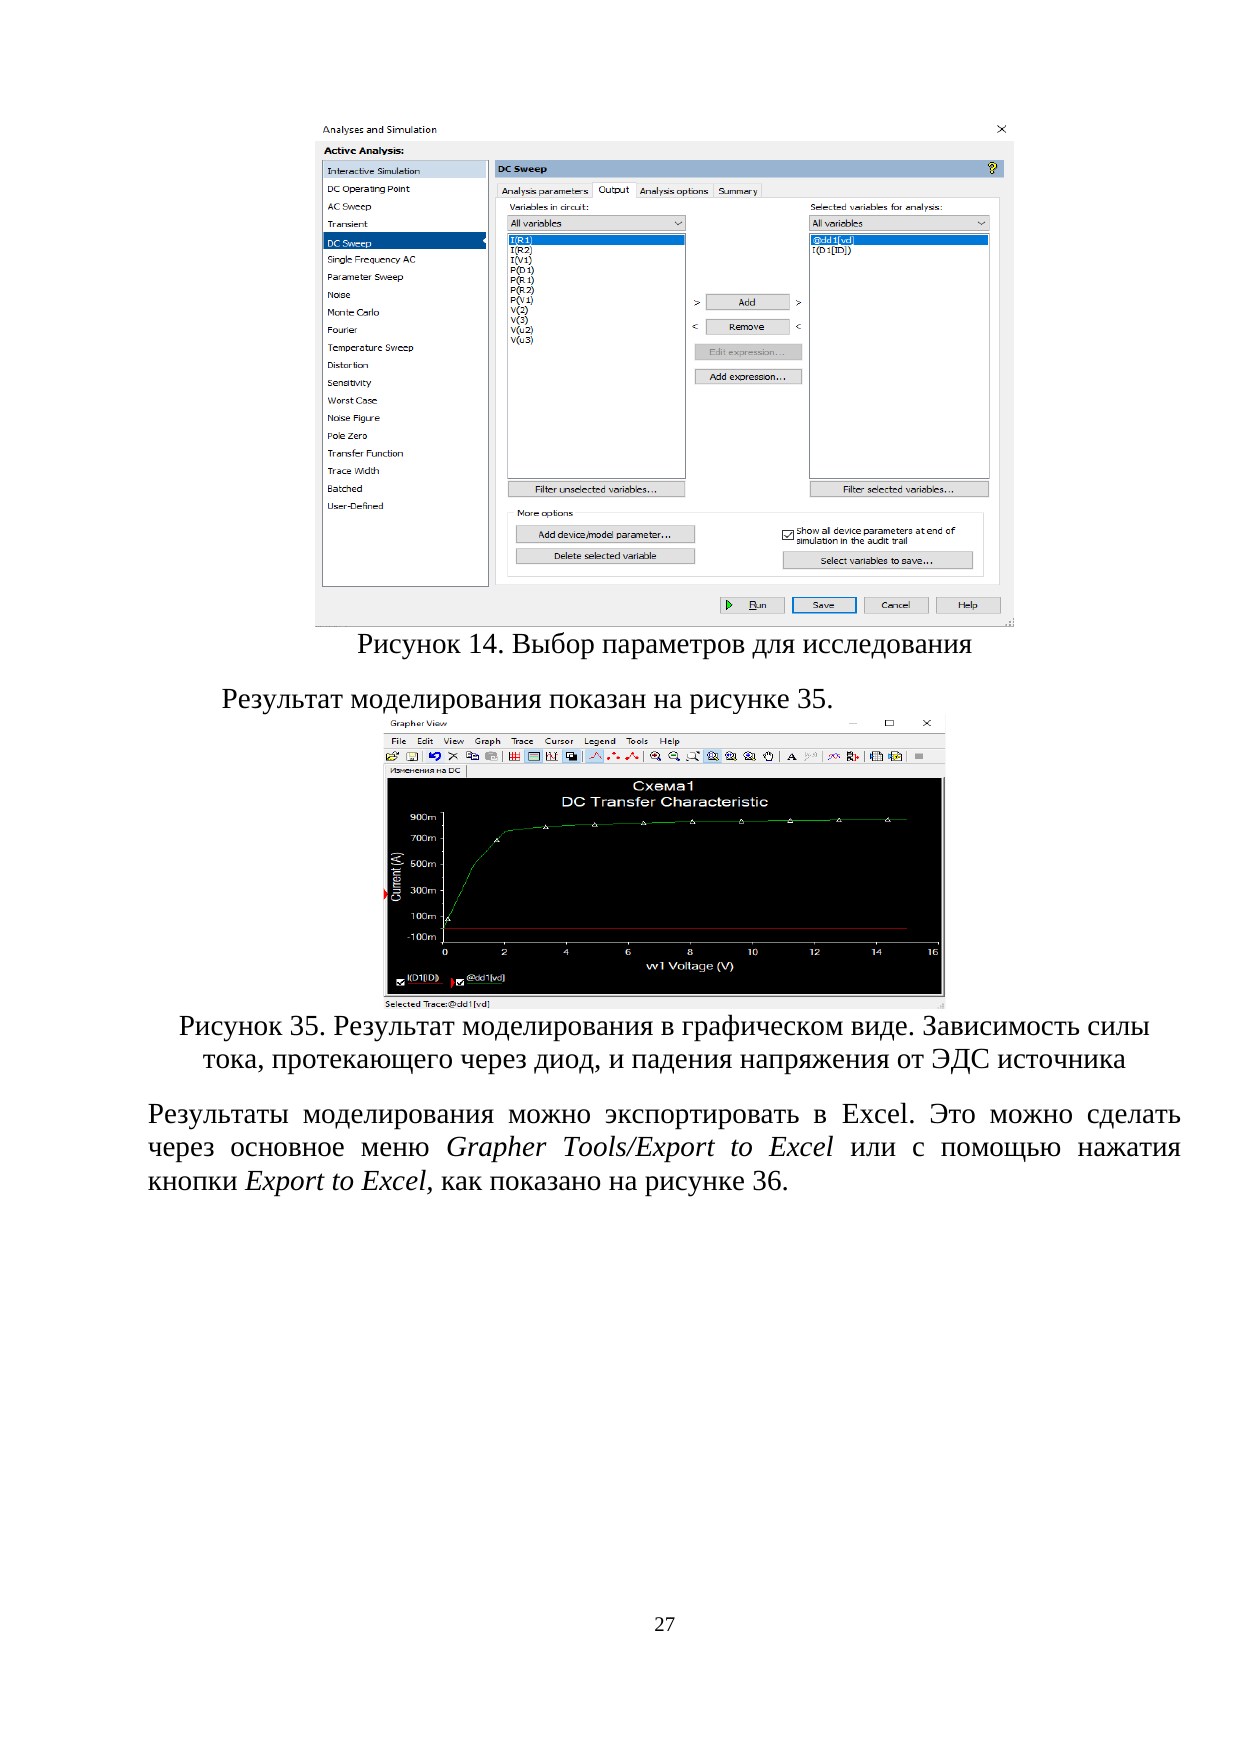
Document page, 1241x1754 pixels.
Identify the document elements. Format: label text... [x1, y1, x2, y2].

picture [315, 118, 1014, 627]
text Рисунок 35. Результат моделирования в графическом виде. Зависимость силы тока, протекающего через диод, и падения напряжения от ЭДС источника [148, 1008, 1181, 1075]
picture [383, 714, 946, 1009]
text Результат моделирования показан на рисунке 35. [148, 681, 1181, 714]
text Результаты моделирования можно экспортировать в Excel. Это можно сделать через основное меню Grapher Tools/Export to Excel или с помощью нажатия кнопки Export to Excel, как показано на рисунке 36. [148, 1096, 1181, 1197]
